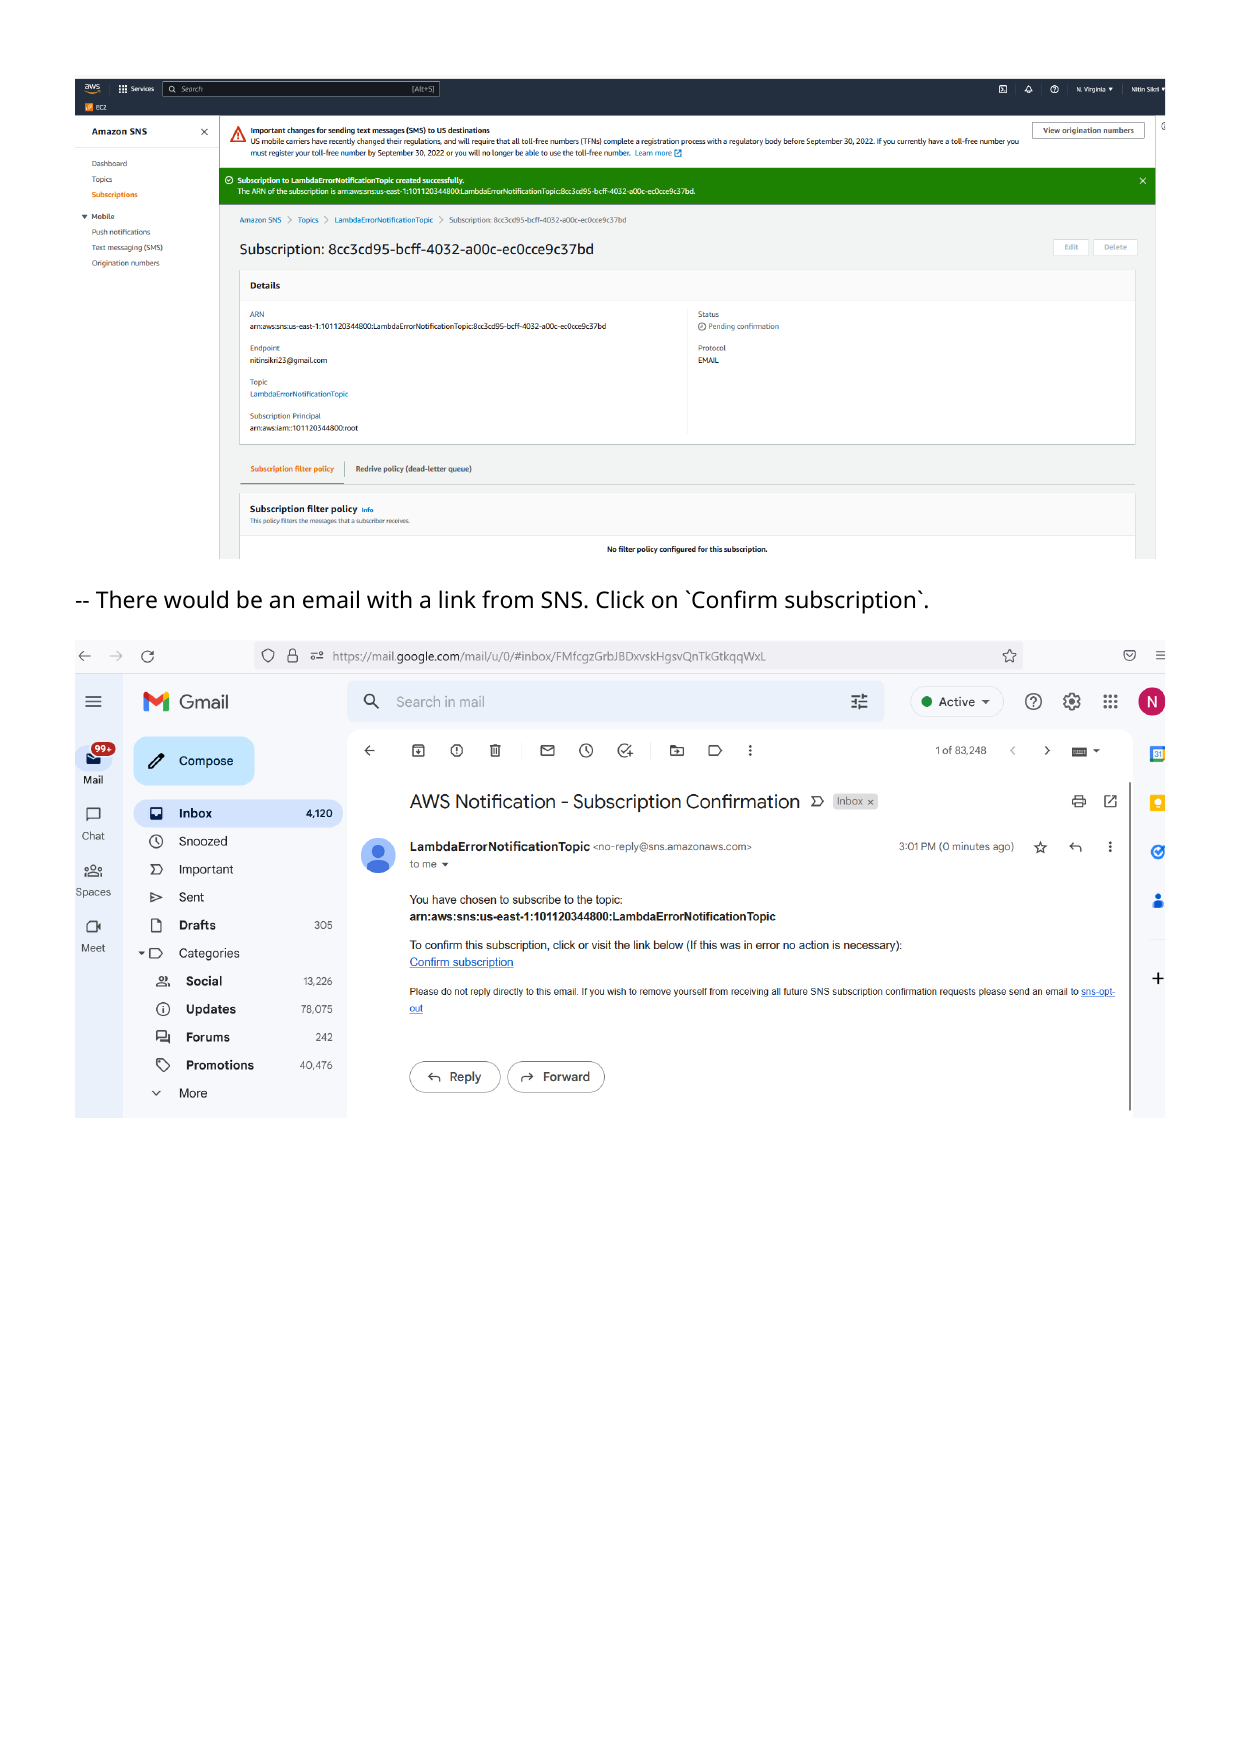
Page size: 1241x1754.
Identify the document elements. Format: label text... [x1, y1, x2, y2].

picture [75, 75, 1166, 559]
text -- There would be an email with a link from SNS. Click on `Confirm subscription`. [75, 583, 1165, 615]
picture [75, 640, 1166, 1118]
